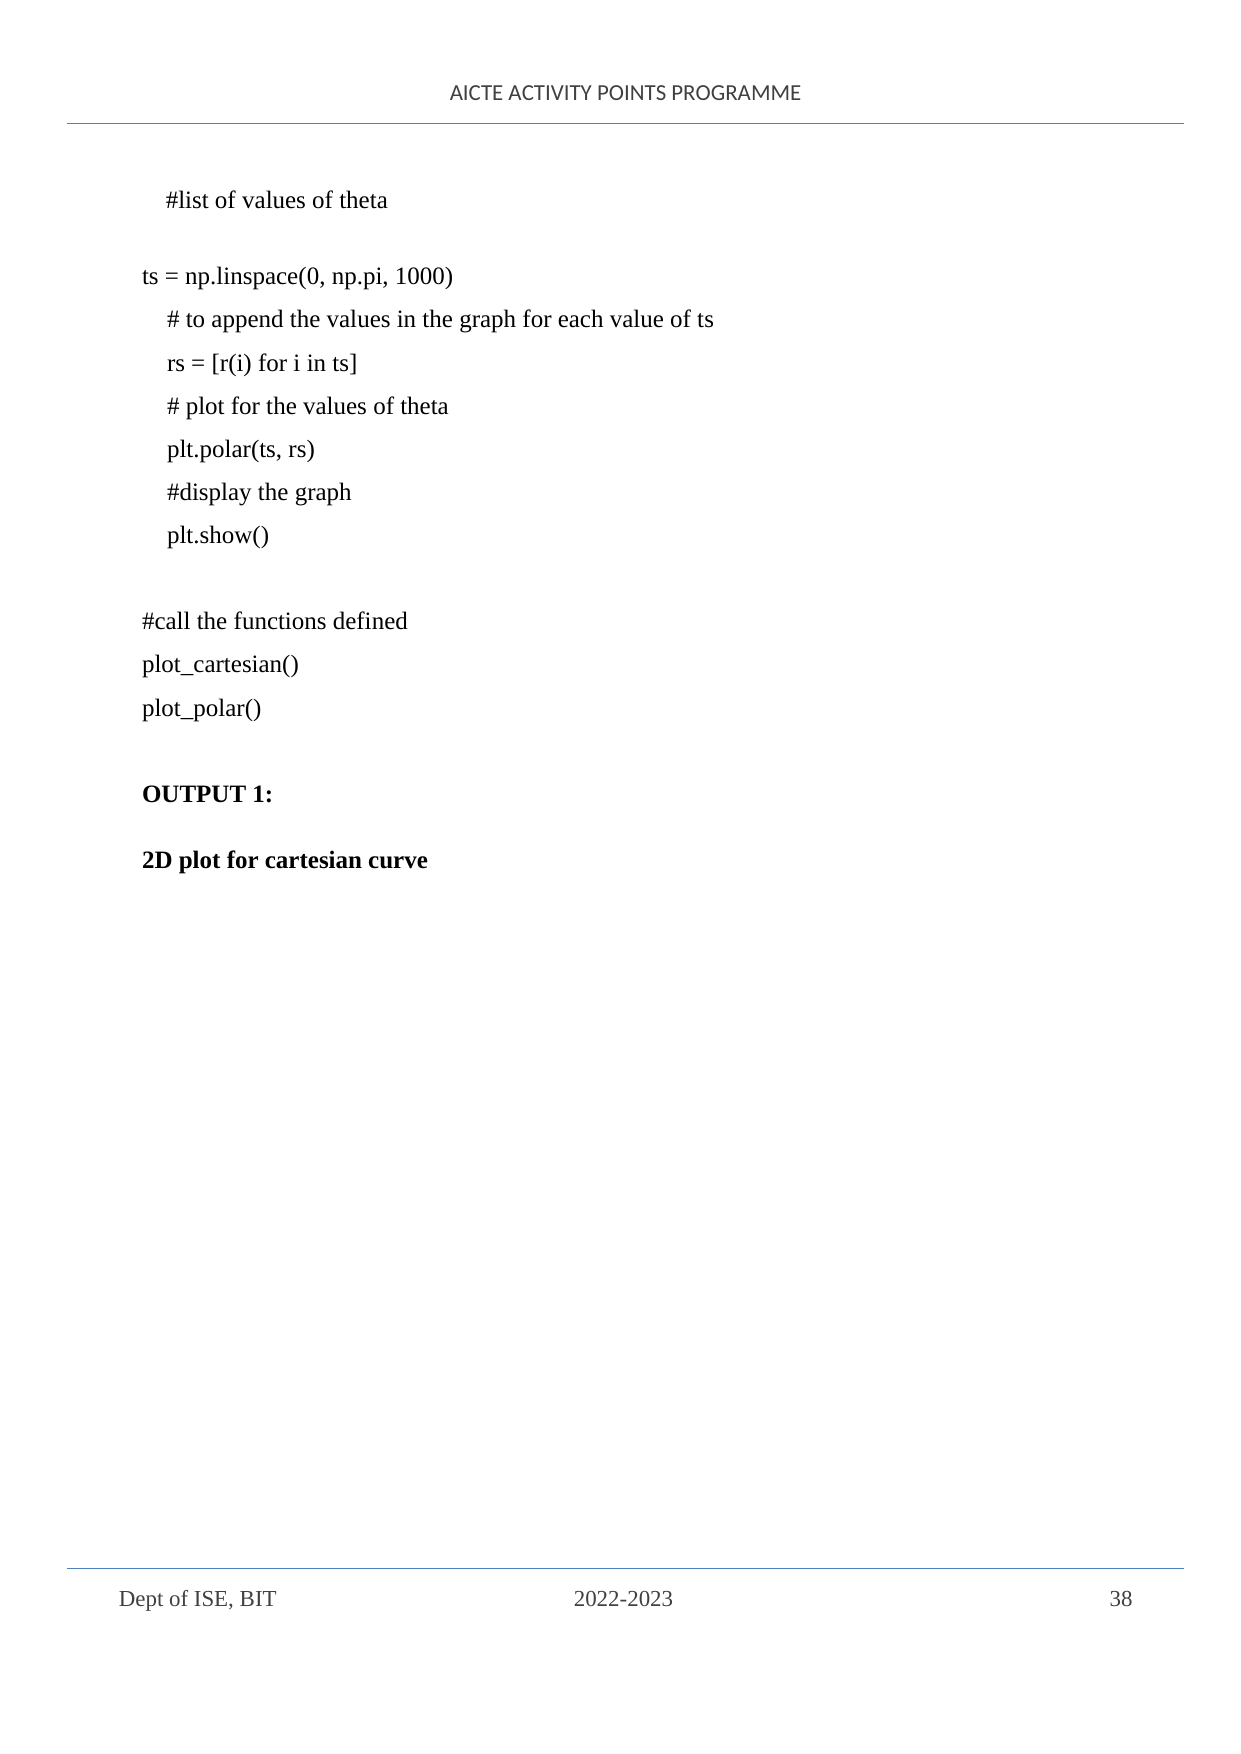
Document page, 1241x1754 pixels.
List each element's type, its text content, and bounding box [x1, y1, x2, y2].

text # plot for the values of theta [142, 391, 1059, 419]
text # to append the values in the graph for each value of ts [142, 304, 1059, 333]
text OUTPUT 1: [142, 779, 1184, 808]
text plt.show() [142, 520, 1059, 549]
text 2D plot for cartesian curve [142, 845, 1184, 874]
text #list of values of theta [141, 185, 1184, 214]
text plt.polar(ts, rs) [142, 434, 1059, 463]
text rs = [r(i) for i in ts] [142, 348, 1059, 376]
text plot_cartesian() [142, 649, 1059, 678]
text #display the graph [142, 477, 1059, 506]
text ts = np.linspace(0, np.pi, 1000) [142, 261, 1059, 290]
text #call the functions defined [142, 606, 1059, 635]
text plot_polar() [142, 693, 1059, 721]
